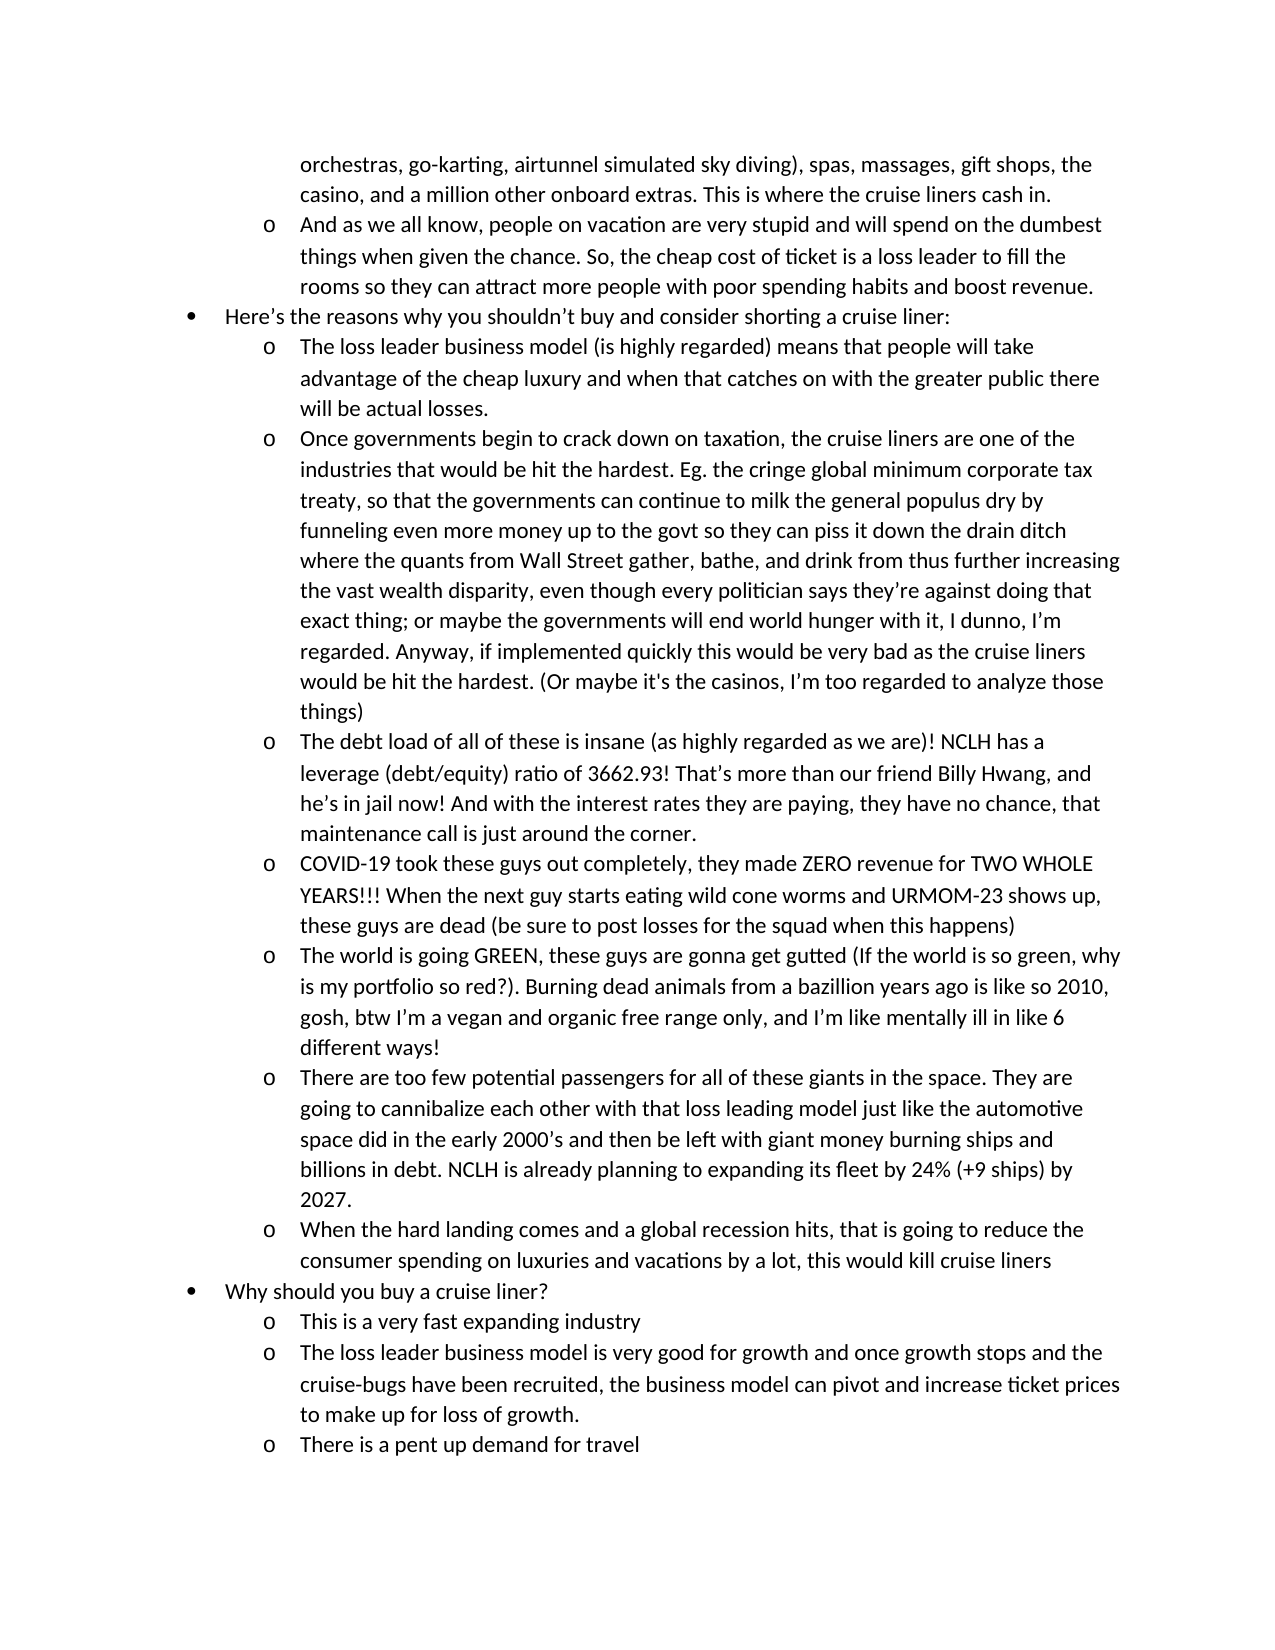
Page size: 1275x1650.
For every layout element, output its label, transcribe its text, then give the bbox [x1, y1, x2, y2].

list The loss leader business model is very good for growth and once growth stops and the cruise-bugs have been recruited, the business model can pivot and increase ticket prices to make up for loss of growth. [262, 1338, 1125, 1428]
list The loss leader business model (is highly regarded) means that people will take advantage of the cheap luxury and when that catches on with the greater public there will be actual losses. [262, 332, 1125, 422]
list The world is going GREEN, these guys are gonna get gutted (If the world is so green, why is my portfolio so red?). Burning dead animals from a bazillion years ago is like so 2010, gosh, btw I’m a vegan and organic free range only, and I’m like mentally ill in like 6 different ways! [262, 941, 1125, 1061]
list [262, 150, 1125, 208]
list There is a pent up demand for travel [262, 1430, 1125, 1459]
list There are too few potential passengers for all of these giants in the space. They are going to cannibalize each other with that loss leading model just like the automotive space did in the early 2000’s and then be left with giant money burning ships and billions in debt. NCLH is already planning to expanding its fleet by 24% (+9 ships) by 2027. [262, 1063, 1125, 1213]
list Once governments begin to crack down on taxation, the cruise liners are one of the industries that would be hit the hardest. Eg. the cringe global minimum corporate tax treaty, so that the governments can continue to milk the general populus dry by funneling even more money up to the govt so they can piss it down the drain ditch where the quants from Wall Street gather, bathe, and drink from thus further increasing the vast wealth disparity, even though every politician says they’re against doing that exact thing; or maybe the governments will end world hunger with it, I dunno, I’m regarded. Anyway, if implemented quickly this would be very bad as the cruise liners would be hit the hardest. (Or maybe it's the casinos, I’m too regarded to analyze those things) [262, 424, 1125, 725]
list And as we all know, people on vacation are very stupid and will spend on the dumbest things when given the chance. So, the cheap cost of ticket is a loss leader to fill the rooms so they can attract more people with poor spending habits and boost revenue. [262, 210, 1125, 300]
list COVID-19 took these guys out completely, they made ZERO revenue for TWO WHOLE YEARS!!! When the next guy starts eating wild cone worms and URMOM-23 shows up, these guys are dead (be sure to post losses for the squad when this happens) [262, 849, 1125, 939]
list Here’s the reasons why you shouldn’t buy and consider shorting a cruise liner: [187, 302, 1125, 330]
list This is a very fast expanding industry [262, 1307, 1125, 1336]
list Why should you buy a cruise liner? [187, 1277, 1125, 1305]
list When the hard landing comes and a global recession hits, that is going to reduce the consumer spending on luxuries and vacations by a lot, this would kill cruise liners [262, 1215, 1125, 1275]
list The debt load of all of these is insane (as highly regarded as we are)! NCLH has a leverage (debt/equity) ratio of 3662.93! That’s more than our friend Billy Hwang, and he’s in jail now! And with the interest rates they are paying, they have no chance, that maintenance call is just around the corner. [262, 727, 1125, 847]
